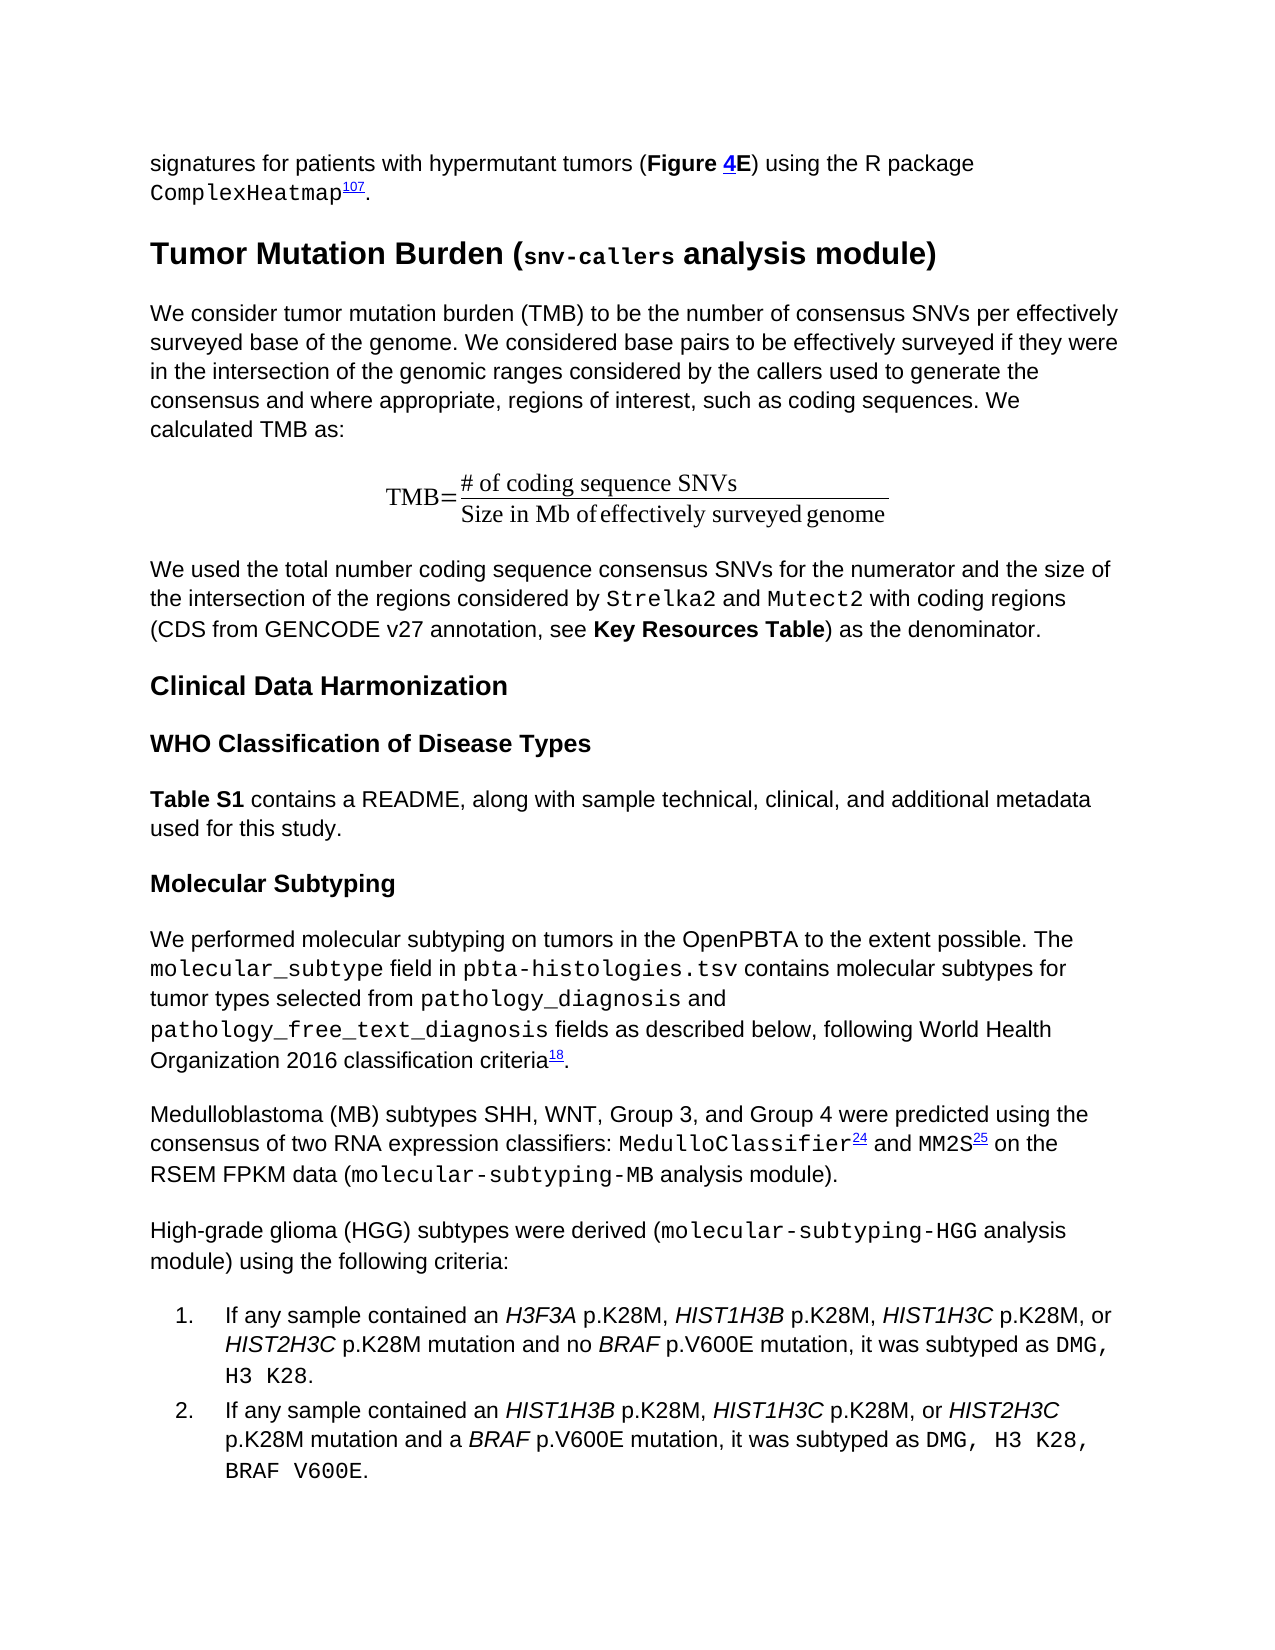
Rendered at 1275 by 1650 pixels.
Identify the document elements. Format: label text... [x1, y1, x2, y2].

subtitle Tumor Mutation Burden (snv-callers analysis module) [150, 235, 1125, 271]
text High-grade glioma (HGG) subtypes were derived (molecular-subtyping-HGG analysis module) using the following criteria: [150, 1217, 1125, 1274]
text We consider tumor mutation burden (TMB) to be the number of consensus SNVs per effectively surveyed base of the genome. We considered base pairs to be effectively surveyed if they were in the intersection of the genomic ranges considered by the callers used to generate the consensus and where appropriate, regions of interest, such as coding sequences. We calculated TMB as: [150, 300, 1125, 442]
list If any sample contained an H3F3A p.K28M, HIST1H3B p.K28M, HIST1H3C p.K28M, or HIST2H3C p.K28M mutation and no BRAF p.V600E mutation, it was subtyped as DMG, H3 K28. [175, 1302, 1125, 1390]
text Table S1 contains a README, along with sample technical, clinical, and additional metadata used for this study. [150, 786, 1125, 841]
subtitle WHO Classification of Disease Types [150, 729, 1125, 758]
text We used the total number coding sequence consensus SNVs for the numerator and the size of the intersection of the regions considered by Strelka2 and Mutect2 with coding regions (CDS from GENCODE v27 annotation, see Key Resources Table) as the denominator. [150, 556, 1125, 642]
text Medulloblastoma (MB) subtypes SHH, WNT, Group 3, and Group 4 were predicted using the consensus of two RNA expression classifiers: MedulloClassifier24 and MM2S25 on the RSEM FPKM data (molecular-subtyping-MB analysis module). [150, 1101, 1125, 1189]
text We performed molecular subtyping on tumors in the OpenPBTA to the extent possible. The molecular_subtype field in pbta-histologies.tsv contains molecular subtypes for tumor types selected from pathology_diagnosis and pathology_free_text_diagnosis fields as described below, following World Health Organization 2016 classification criteria18. [150, 926, 1125, 1074]
subtitle Molecular Subtyping [150, 869, 1125, 898]
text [150, 150, 1125, 207]
list If any sample contained an HIST1H3B p.K28M, HIST1H3C p.K28M, or HIST2H3C p.K28M mutation and a BRAF p.V600E mutation, it was subtyped as DMG, H3 K28, BRAF V600E. [175, 1397, 1125, 1485]
subtitle Clinical Data Harmonization [150, 670, 1125, 701]
